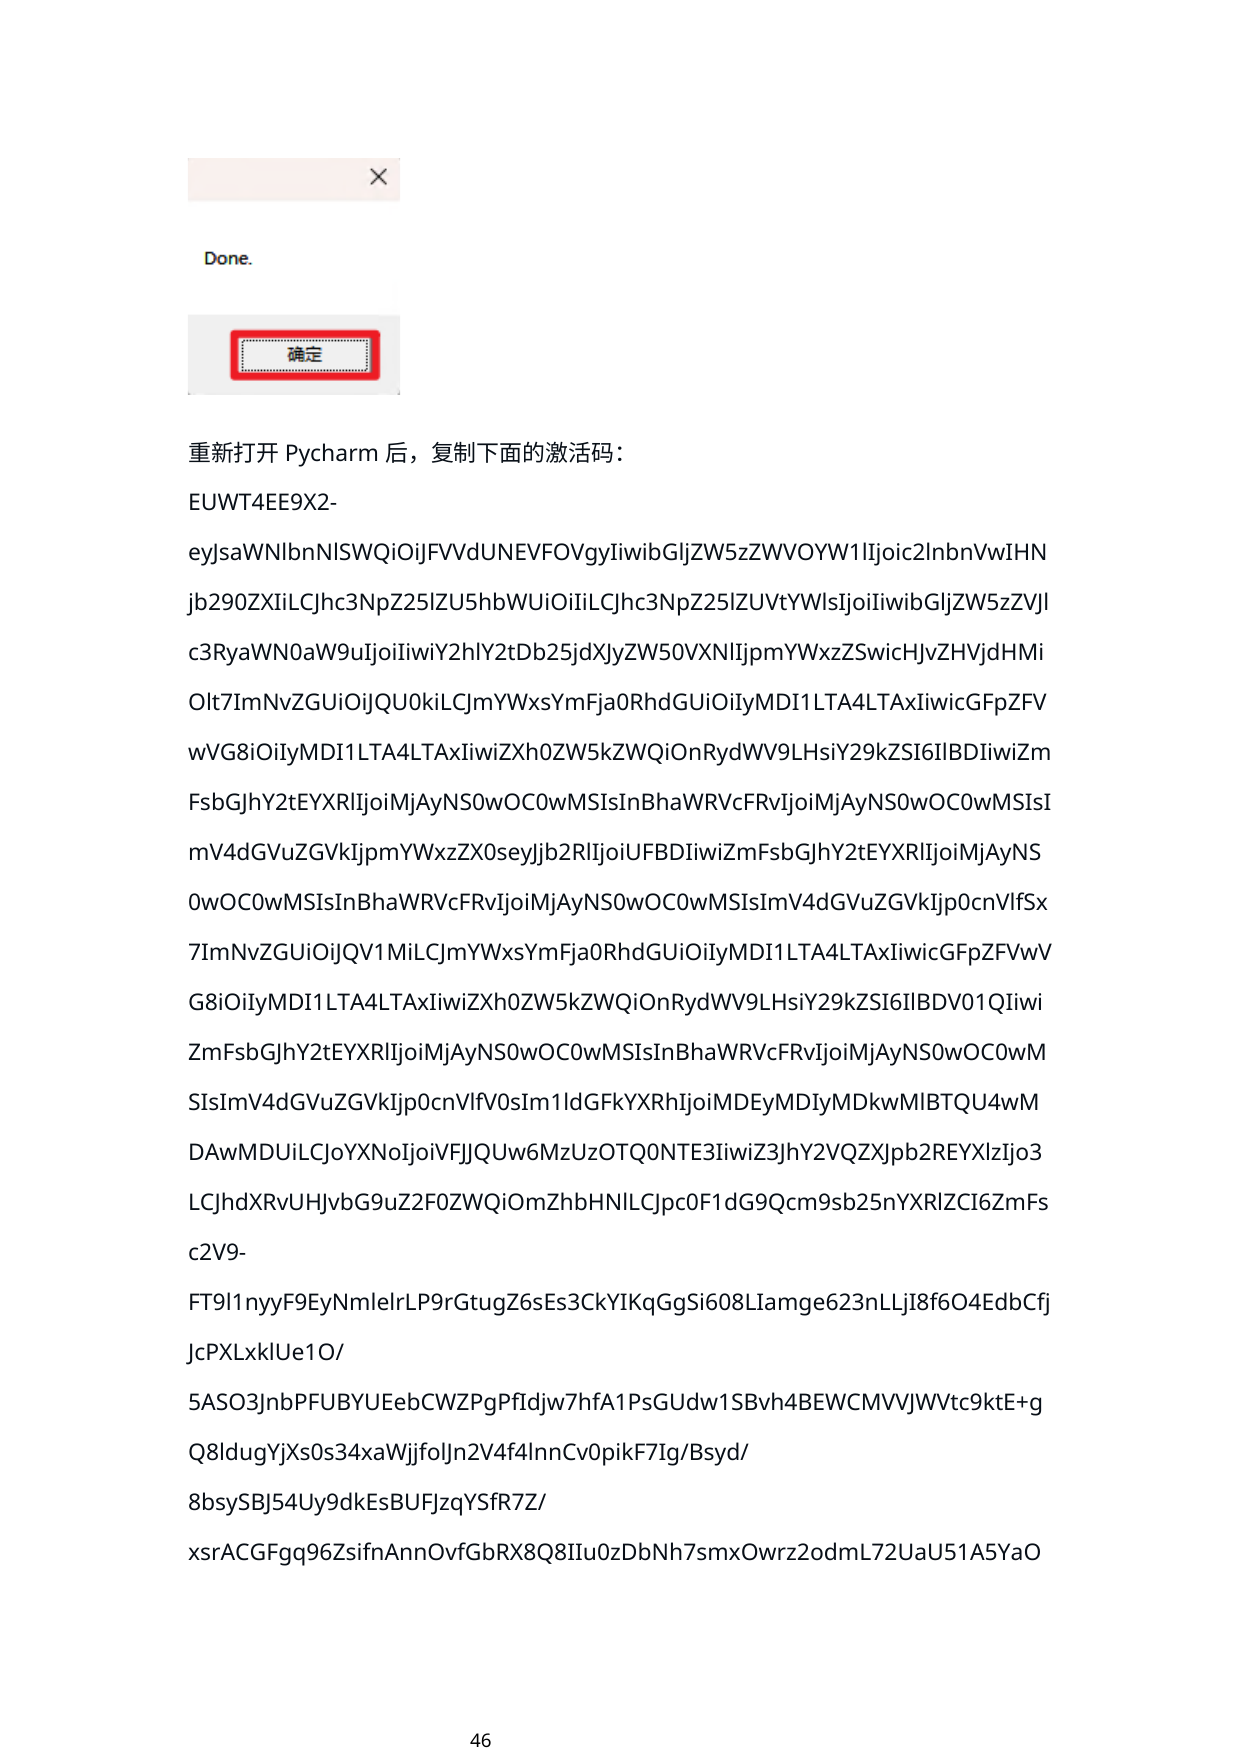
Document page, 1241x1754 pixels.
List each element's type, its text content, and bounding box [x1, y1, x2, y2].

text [188, 477, 1052, 1577]
text 重新打开 Pycharm 后，复制下面的激活码： [188, 427, 1052, 477]
picture [187, 158, 401, 395]
